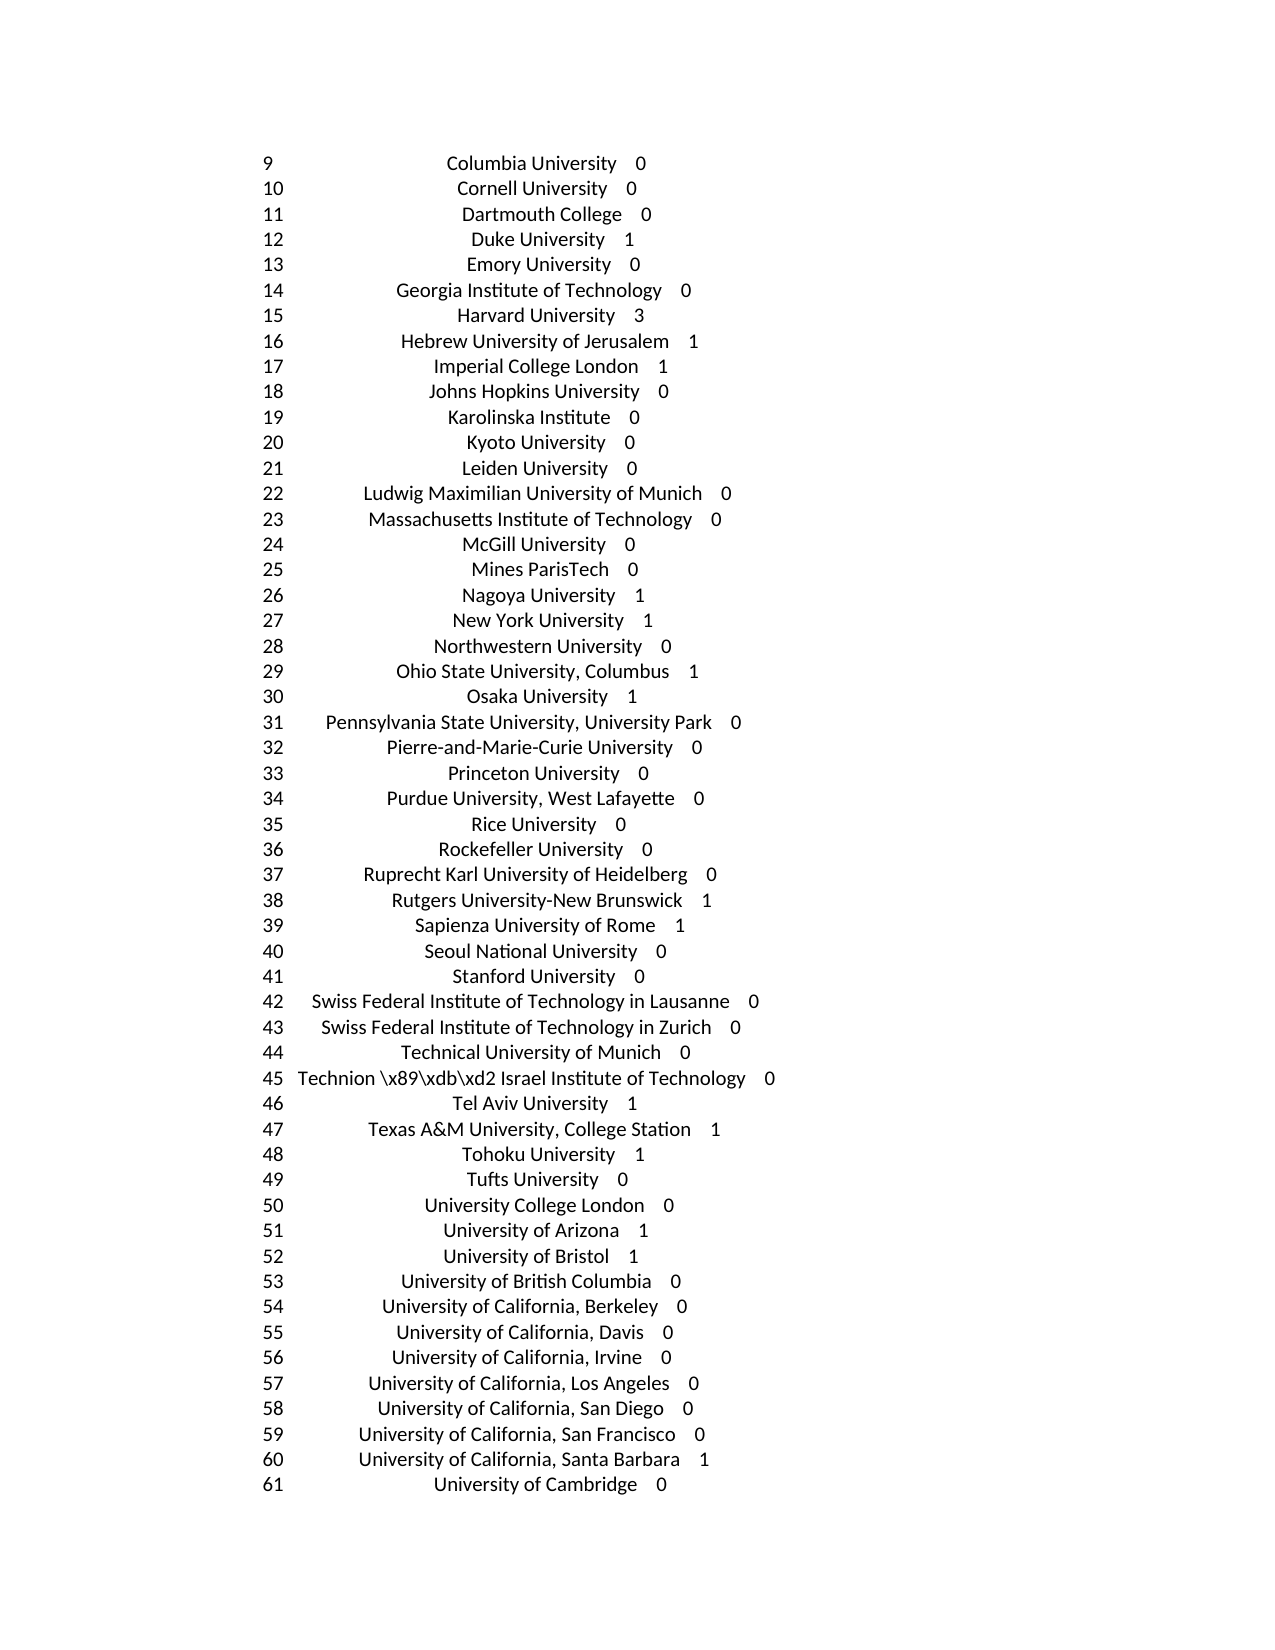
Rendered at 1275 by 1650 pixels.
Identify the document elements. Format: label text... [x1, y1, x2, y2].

list 42 Swiss Federal Institute of Technology in Lausanne 0 [262, 989, 1125, 1014]
list 55 University of California, Davis 0 [262, 1319, 1125, 1344]
list 34 Purdue University, West Lafayette 0 [262, 785, 1125, 811]
list 29 Ohio State University, Columbus 1 [262, 658, 1125, 684]
list 61 University of Cambridge 0 [262, 1472, 1125, 1497]
list 44 Technical University of Munich 0 [262, 1039, 1125, 1065]
list 46 Tel Aviv University 1 [262, 1090, 1125, 1116]
list 49 Tufts University 0 [262, 1167, 1125, 1192]
list 37 Ruprecht Karl University of Heidelberg 0 [262, 862, 1125, 887]
list 31 Pennsylvania State University, University Park 0 [262, 709, 1125, 734]
list 28 Northwestern University 0 [262, 633, 1125, 658]
list 19 Karolinska Institute 0 [262, 404, 1125, 429]
list 12 Duke University 1 [262, 226, 1125, 252]
list 53 University of British Columbia 0 [262, 1268, 1125, 1294]
list 40 Seoul National University 0 [262, 938, 1125, 963]
list 18 Johns Hopkins University 0 [262, 379, 1125, 404]
list 50 University College London 0 [262, 1192, 1125, 1217]
list 32 Pierre-and-Marie-Curie University 0 [262, 734, 1125, 760]
list 39 Sapienza University of Rome 1 [262, 912, 1125, 938]
list 17 Imperial College London 1 [262, 353, 1125, 379]
list 35 Rice University 0 [262, 811, 1125, 836]
list 59 University of California, San Francisco 0 [262, 1421, 1125, 1446]
list 16 Hebrew University of Jerusalem 1 [262, 328, 1125, 353]
list 24 McGill University 0 [262, 531, 1125, 557]
list 30 Osaka University 1 [262, 684, 1125, 709]
list 10 Cornell University 0 [262, 175, 1125, 201]
list 54 University of California, Berkeley 0 [262, 1294, 1125, 1319]
list 11 Dartmouth College 0 [262, 201, 1125, 226]
list 56 University of California, Irvine 0 [262, 1344, 1125, 1370]
list 38 Rutgers University-New Brunswick 1 [262, 887, 1125, 912]
list 20 Kyoto University 0 [262, 429, 1125, 455]
list 27 New York University 1 [262, 607, 1125, 633]
list 33 Princeton University 0 [262, 760, 1125, 785]
list 43 Swiss Federal Institute of Technology in Zurich 0 [262, 1014, 1125, 1039]
list 51 University of Arizona 1 [262, 1217, 1125, 1243]
list 25 Mines ParisTech 0 [262, 557, 1125, 582]
list 45 Technion \x89\xdb\xd2 Israel Institute of Technology 0 [262, 1065, 1125, 1090]
list 57 University of California, Los Angeles 0 [262, 1370, 1125, 1395]
list 22 Ludwig Maximilian University of Munich 0 [262, 480, 1125, 506]
list 48 Tohoku University 1 [262, 1141, 1125, 1167]
list 47 Texas A&M University, College Station 1 [262, 1116, 1125, 1141]
list 36 Rockefeller University 0 [262, 836, 1125, 862]
list 13 Emory University 0 [262, 252, 1125, 277]
list 26 Nagoya University 1 [262, 582, 1125, 607]
list 14 Georgia Institute of Technology 0 [262, 277, 1125, 302]
list 15 Harvard University 3 [262, 302, 1125, 328]
list 23 Massachusetts Institute of Technology 0 [262, 506, 1125, 531]
list 21 Leiden University 0 [262, 455, 1125, 480]
list 60 University of California, Santa Barbara 1 [262, 1446, 1125, 1472]
list 41 Stanford University 0 [262, 963, 1125, 989]
list 52 University of Bristol 1 [262, 1243, 1125, 1268]
list 9 Columbia University 0 [262, 150, 1125, 175]
list 58 University of California, San Diego 0 [262, 1395, 1125, 1421]
